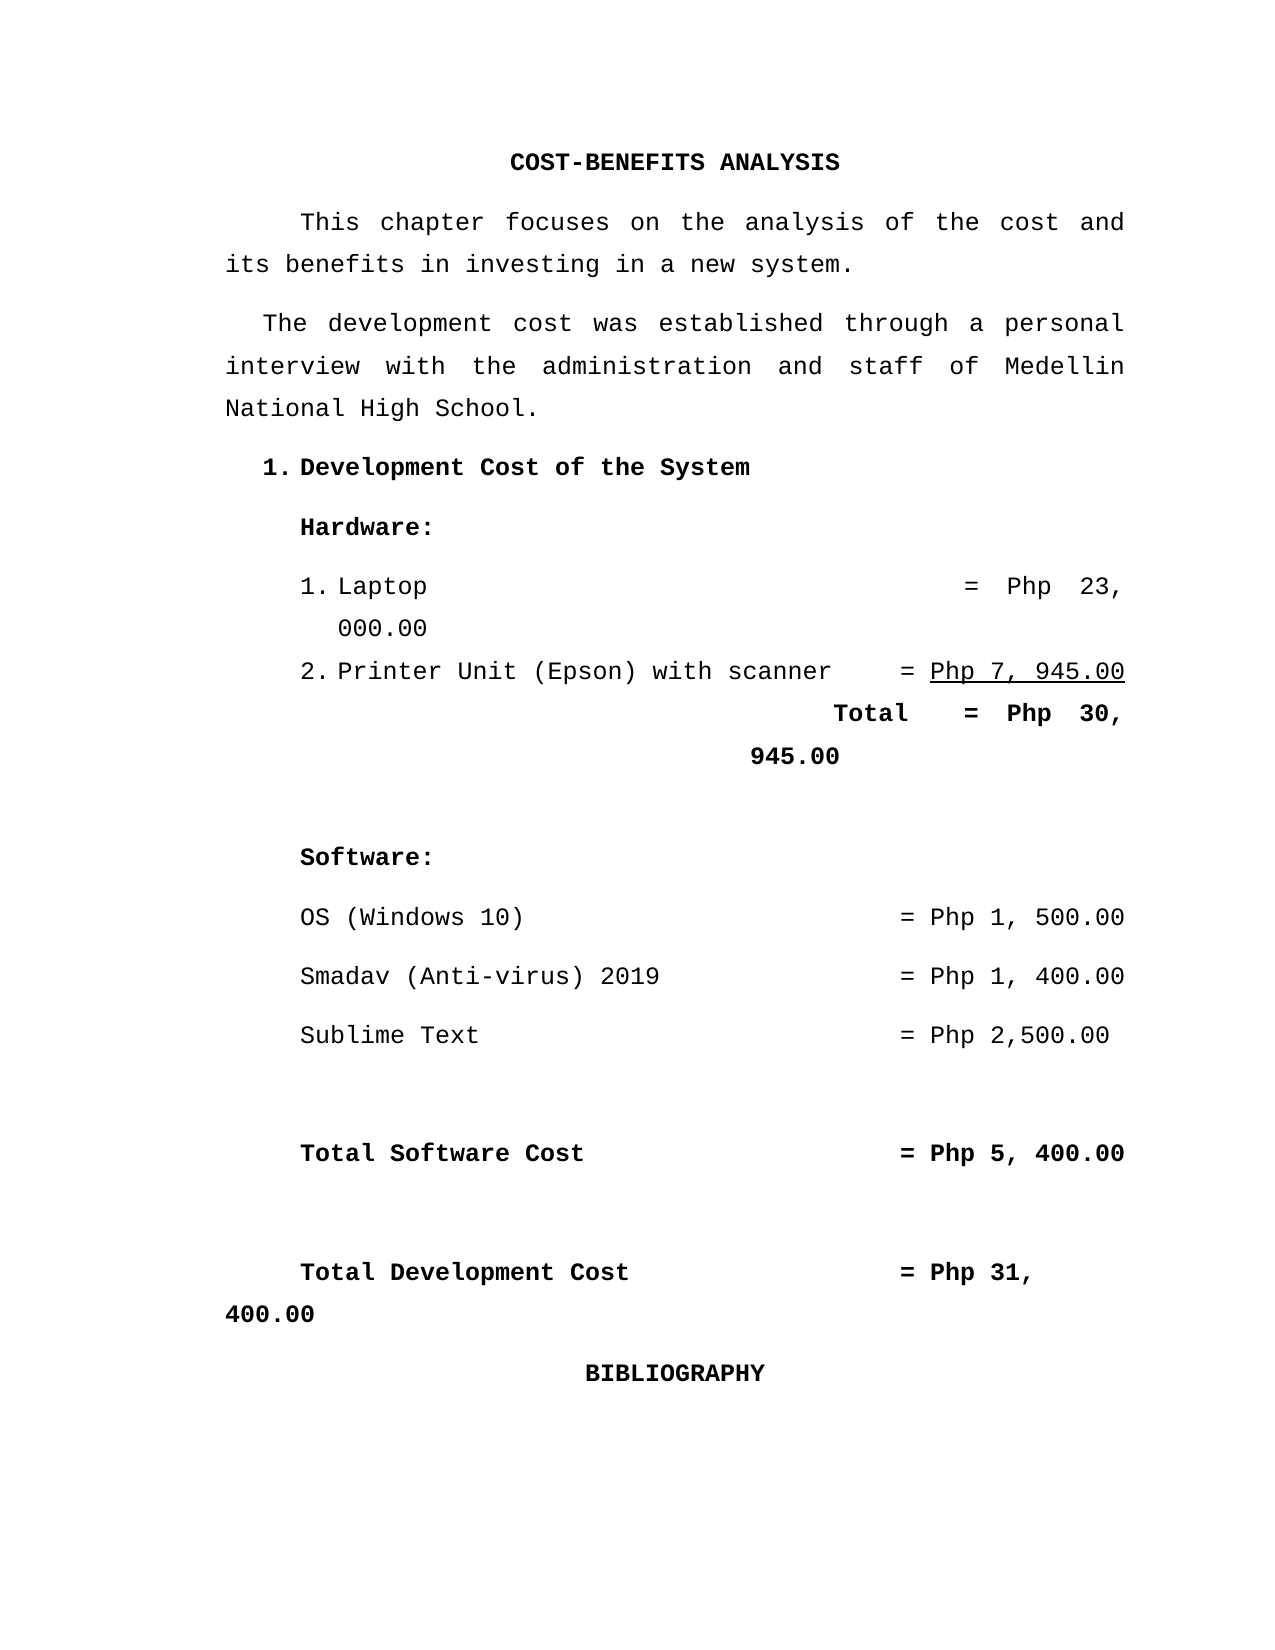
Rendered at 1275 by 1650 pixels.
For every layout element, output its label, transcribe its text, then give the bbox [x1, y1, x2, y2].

text Total Software Cost = Php 5, 400.00 [225, 1141, 1125, 1169]
text Total Development Cost = Php 31, 400.00 [225, 1259, 1125, 1330]
text OS (Windows 10) = Php 1, 500.00 [225, 904, 1125, 932]
text Smadav (Anti-virus) 2019 = Php 1, 400.00 [225, 963, 1125, 992]
text Hardware: [225, 514, 1125, 542]
list Laptop = Php 23, 000.00 [300, 573, 1125, 644]
text Sublime Text = Php 2,500.00 [225, 1022, 1125, 1051]
list Printer Unit (Epson) with scanner = Php 7, 945.00 [300, 658, 1125, 687]
text Software: [225, 845, 1125, 873]
list Development Cost of the System [262, 455, 1125, 483]
text Total = Php 30, 945.00 [750, 701, 1125, 772]
text This chapter focuses on the analysis of the cost and its benefits in investing in a new system. [225, 209, 1125, 280]
text The development cost was established through a personal interview with the administration and staff of Medellin National High School. [225, 311, 1125, 424]
text COST-BENEFITS ANALYSIS [225, 150, 1125, 178]
text BIBLIOGRAPHY [225, 1361, 1125, 1389]
